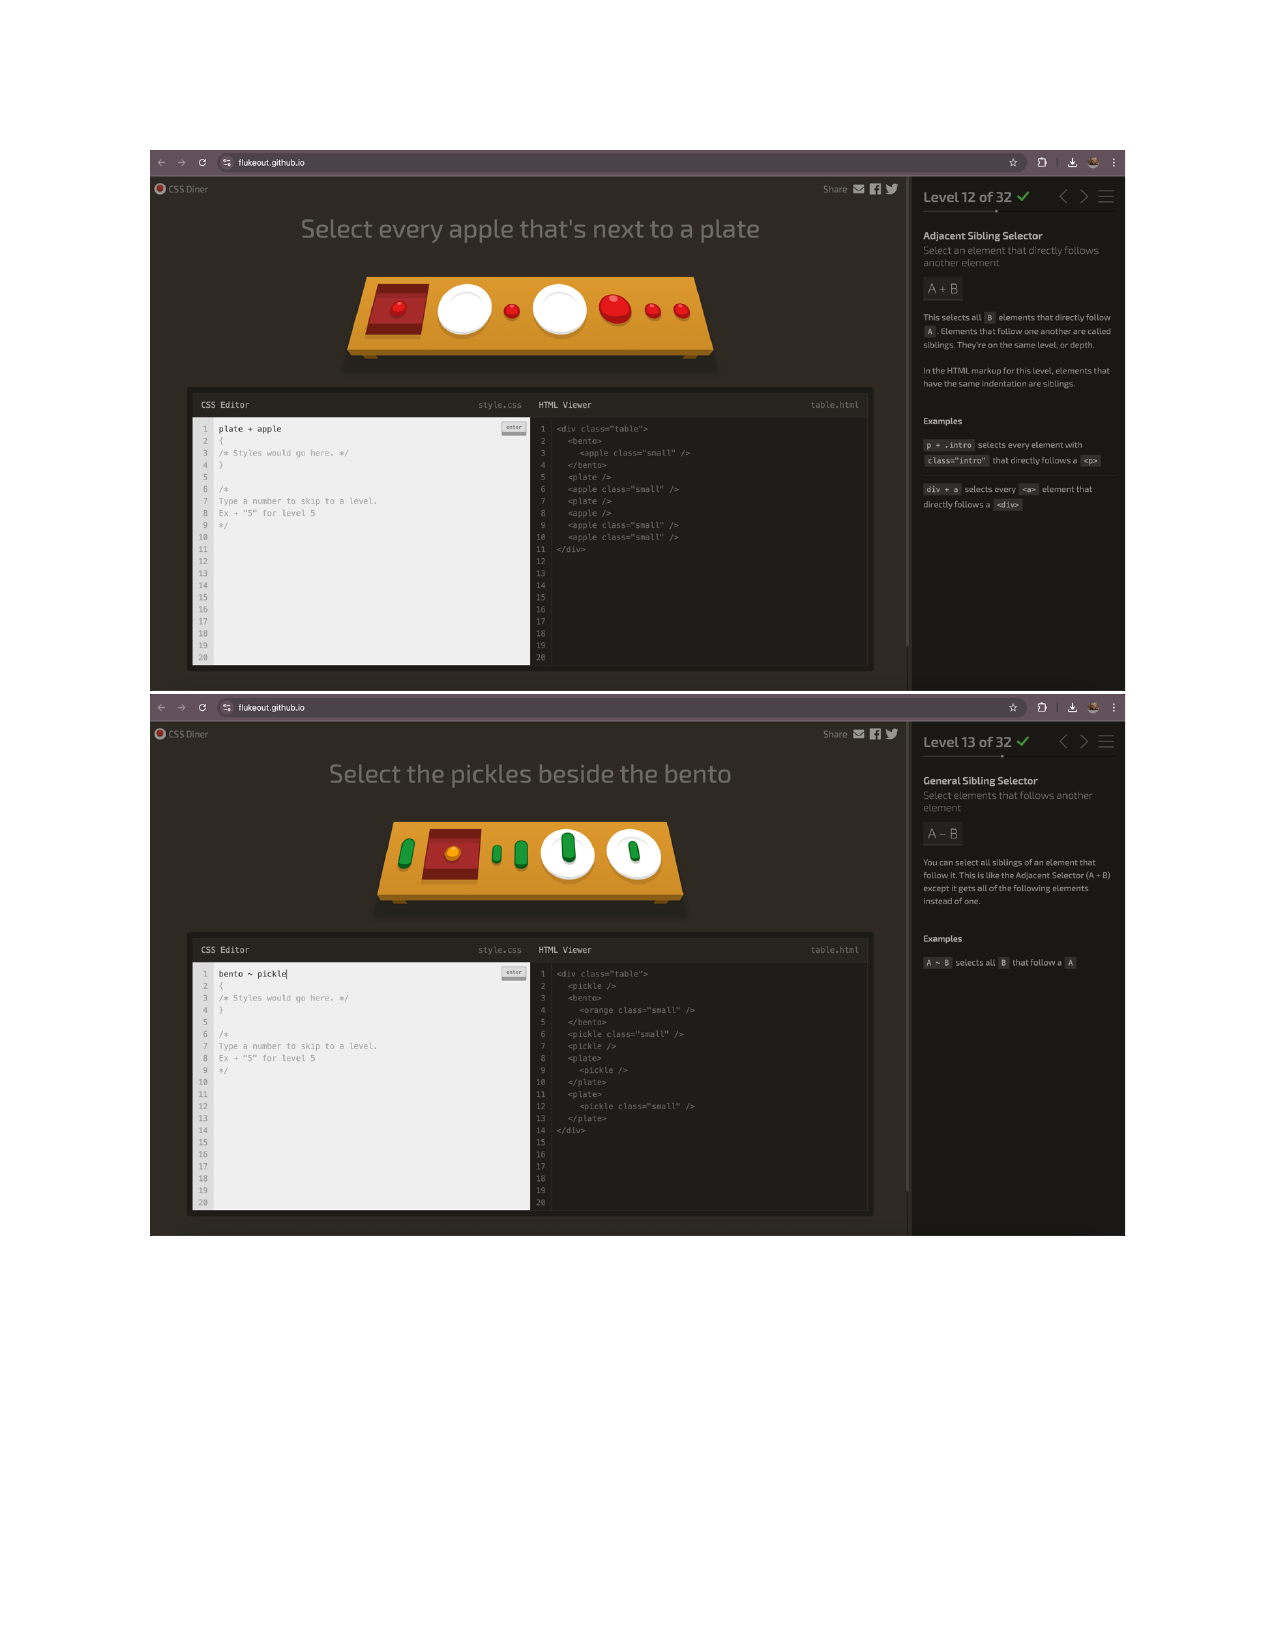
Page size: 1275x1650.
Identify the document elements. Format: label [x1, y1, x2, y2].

picture [150, 150, 1125, 691]
picture [150, 694, 1125, 1236]
